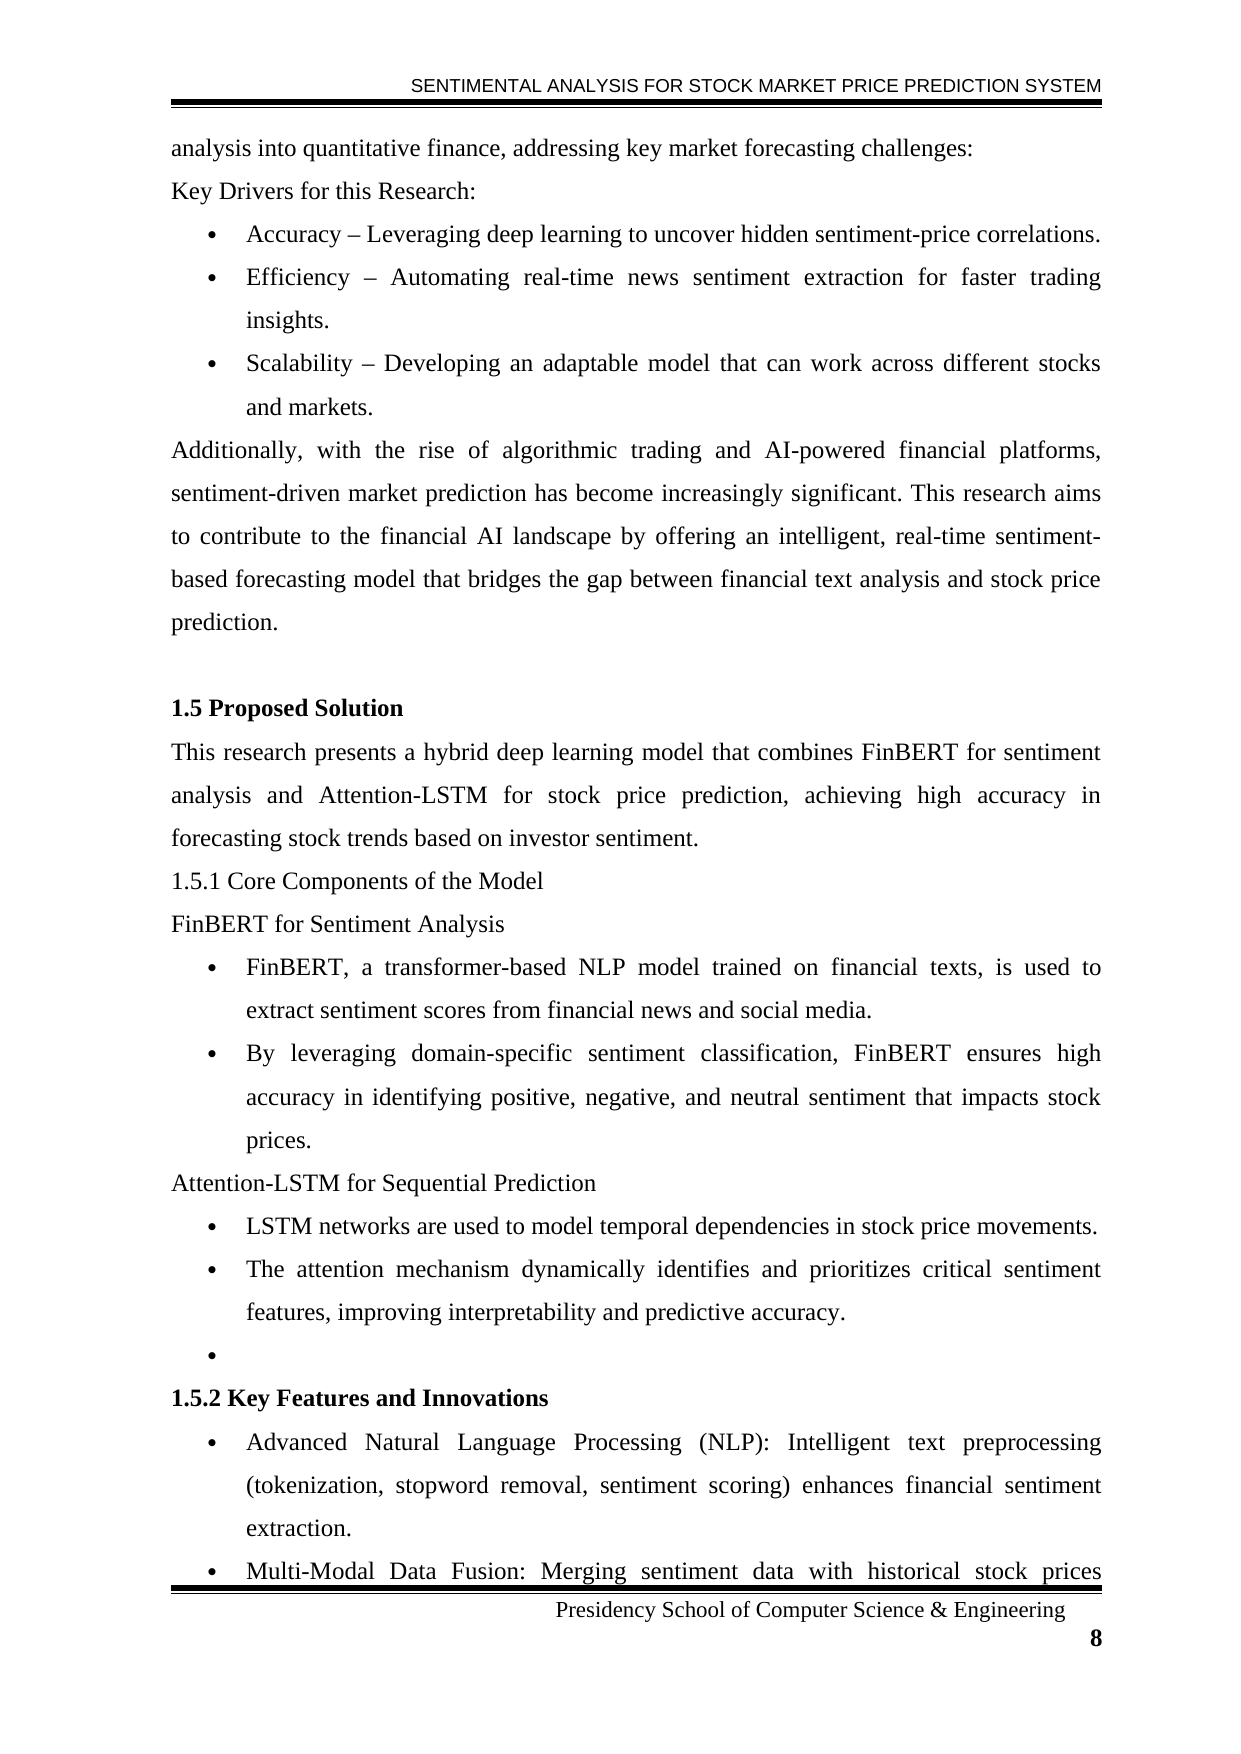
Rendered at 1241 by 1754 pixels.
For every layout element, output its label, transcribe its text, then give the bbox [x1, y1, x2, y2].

list By leveraging domain-specific sentiment classification, FinBERT ensures high accuracy in identifying positive, negative, and neutral sentiment that impacts stock prices. [208, 1038, 1102, 1153]
list Scalability – Developing an adaptable model that can work across different stocks and markets. [208, 348, 1102, 420]
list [208, 1556, 1102, 1585]
text Additionally, with the rise of algorithmic trading and AI-powered financial platforms, sentiment-driven market prediction has become increasingly significant. This research aims to contribute to the financial AI landscape by offering an intelligent, real-time sentiment-based forecasting model that bridges the gap between financial text analysis and stock price prediction. [171, 435, 1102, 636]
list Advanced Natural Language Processing (NLP): Intelligent text preprocessing (tokenization, stopword removal, sentiment scoring) enhances financial sentiment extraction. [208, 1427, 1102, 1542]
text Key Drivers for this Research: [171, 176, 1102, 205]
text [171, 133, 1102, 162]
text 1.5.2 Key Features and Innovations [171, 1383, 1102, 1412]
text 1.5 Proposed Solution [171, 693, 1102, 722]
text 1.5.1 Core Components of the Model [171, 866, 1102, 895]
text FinBERT for Sentiment Analysis [171, 909, 1102, 938]
list LSTM networks are used to model temporal dependencies in stock price movements. [208, 1211, 1102, 1240]
list Accuracy – Leveraging deep learning to uncover hidden sentiment-price correlations. [208, 219, 1102, 248]
list Efficiency – Automating real-time news sentiment extraction for faster trading insights. [208, 262, 1102, 334]
list The attention mechanism dynamically identifies and prioritizes critical sentiment features, improving interpretability and predictive accuracy. [208, 1254, 1102, 1326]
list FinBERT, a transformer-based NLP model trained on financial texts, is used to extract sentiment scores from financial news and social media. [208, 952, 1102, 1024]
text This research presents a hybrid deep learning model that combines FinBERT for sentiment analysis and Attention-LSTM for stock price prediction, achieving high accuracy in forecasting stock trends based on investor sentiment. [171, 737, 1102, 852]
text Attention-LSTM for Sequential Prediction [171, 1168, 1102, 1197]
